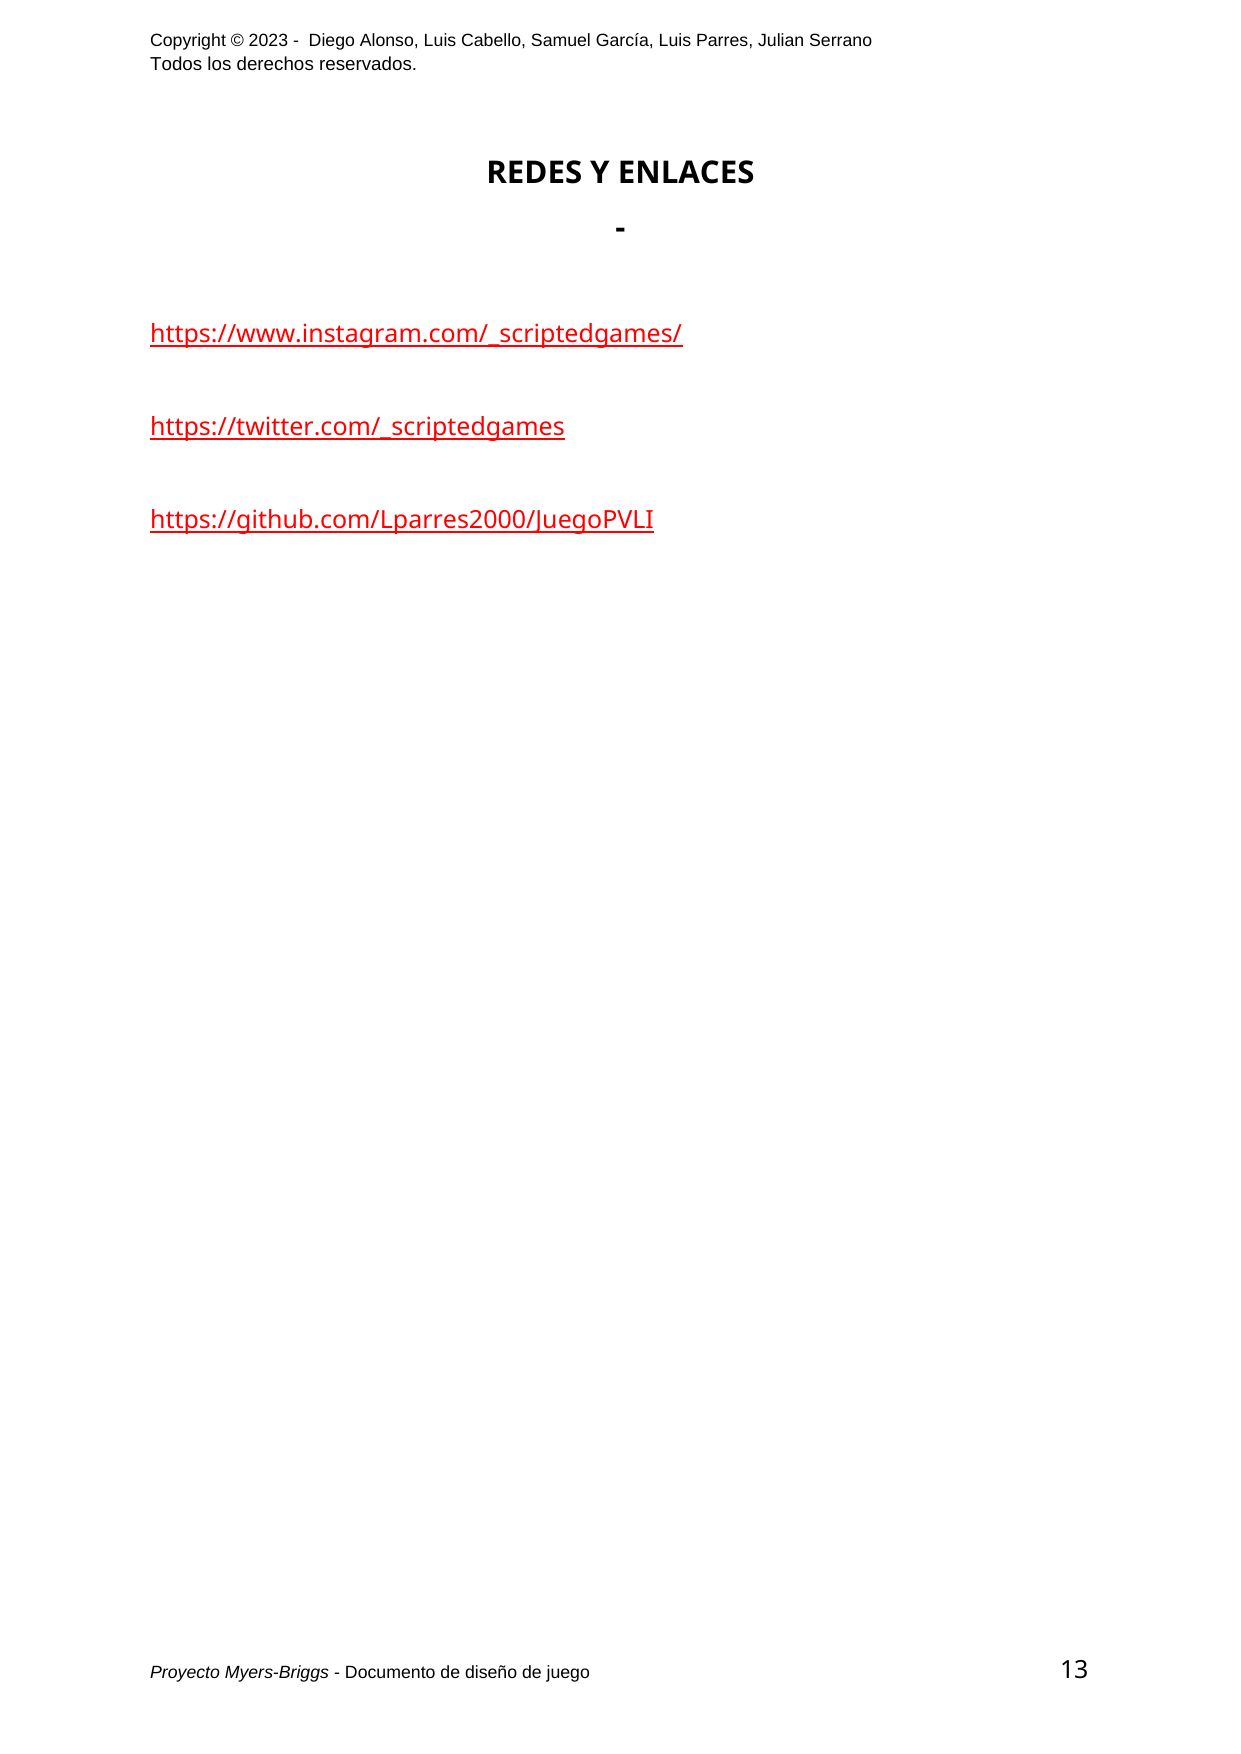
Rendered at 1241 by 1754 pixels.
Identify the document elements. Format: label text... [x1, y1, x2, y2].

text - [150, 205, 1090, 248]
subtitle REDES Y ENLACES [150, 150, 1090, 193]
text https://twitter.com/_scriptedgames [150, 409, 1090, 443]
text https://github.com/Lparres2000/JuegoPVLI [150, 502, 1090, 536]
text https://www.instagram.com/_scriptedgames/ [150, 316, 1090, 350]
